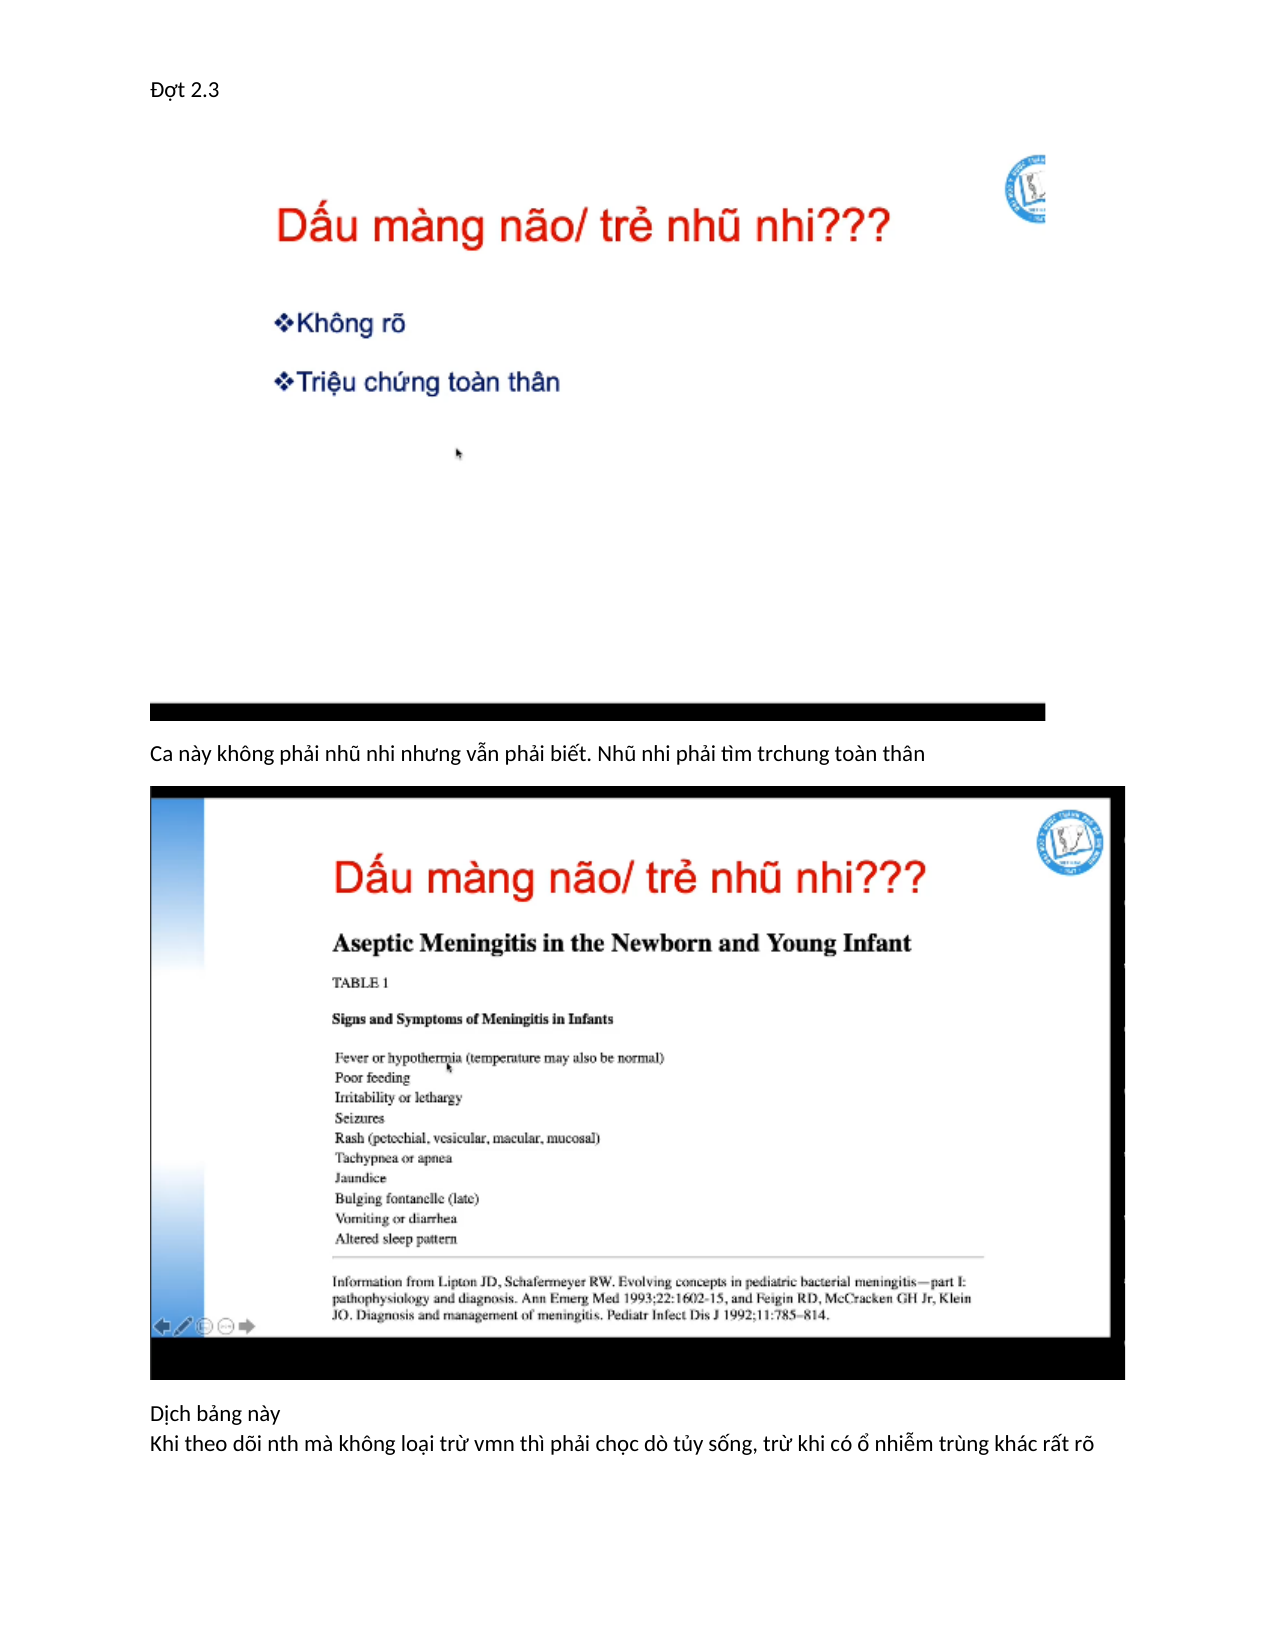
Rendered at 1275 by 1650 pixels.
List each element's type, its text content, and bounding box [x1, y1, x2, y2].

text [150, 1399, 1125, 1457]
text Ca này không phải nhũ nhi nhưng vẫn phải biết. Nhũ nhi phải tìm trchung toàn thân [150, 739, 1125, 767]
picture [150, 150, 1046, 721]
picture [150, 786, 1125, 1380]
